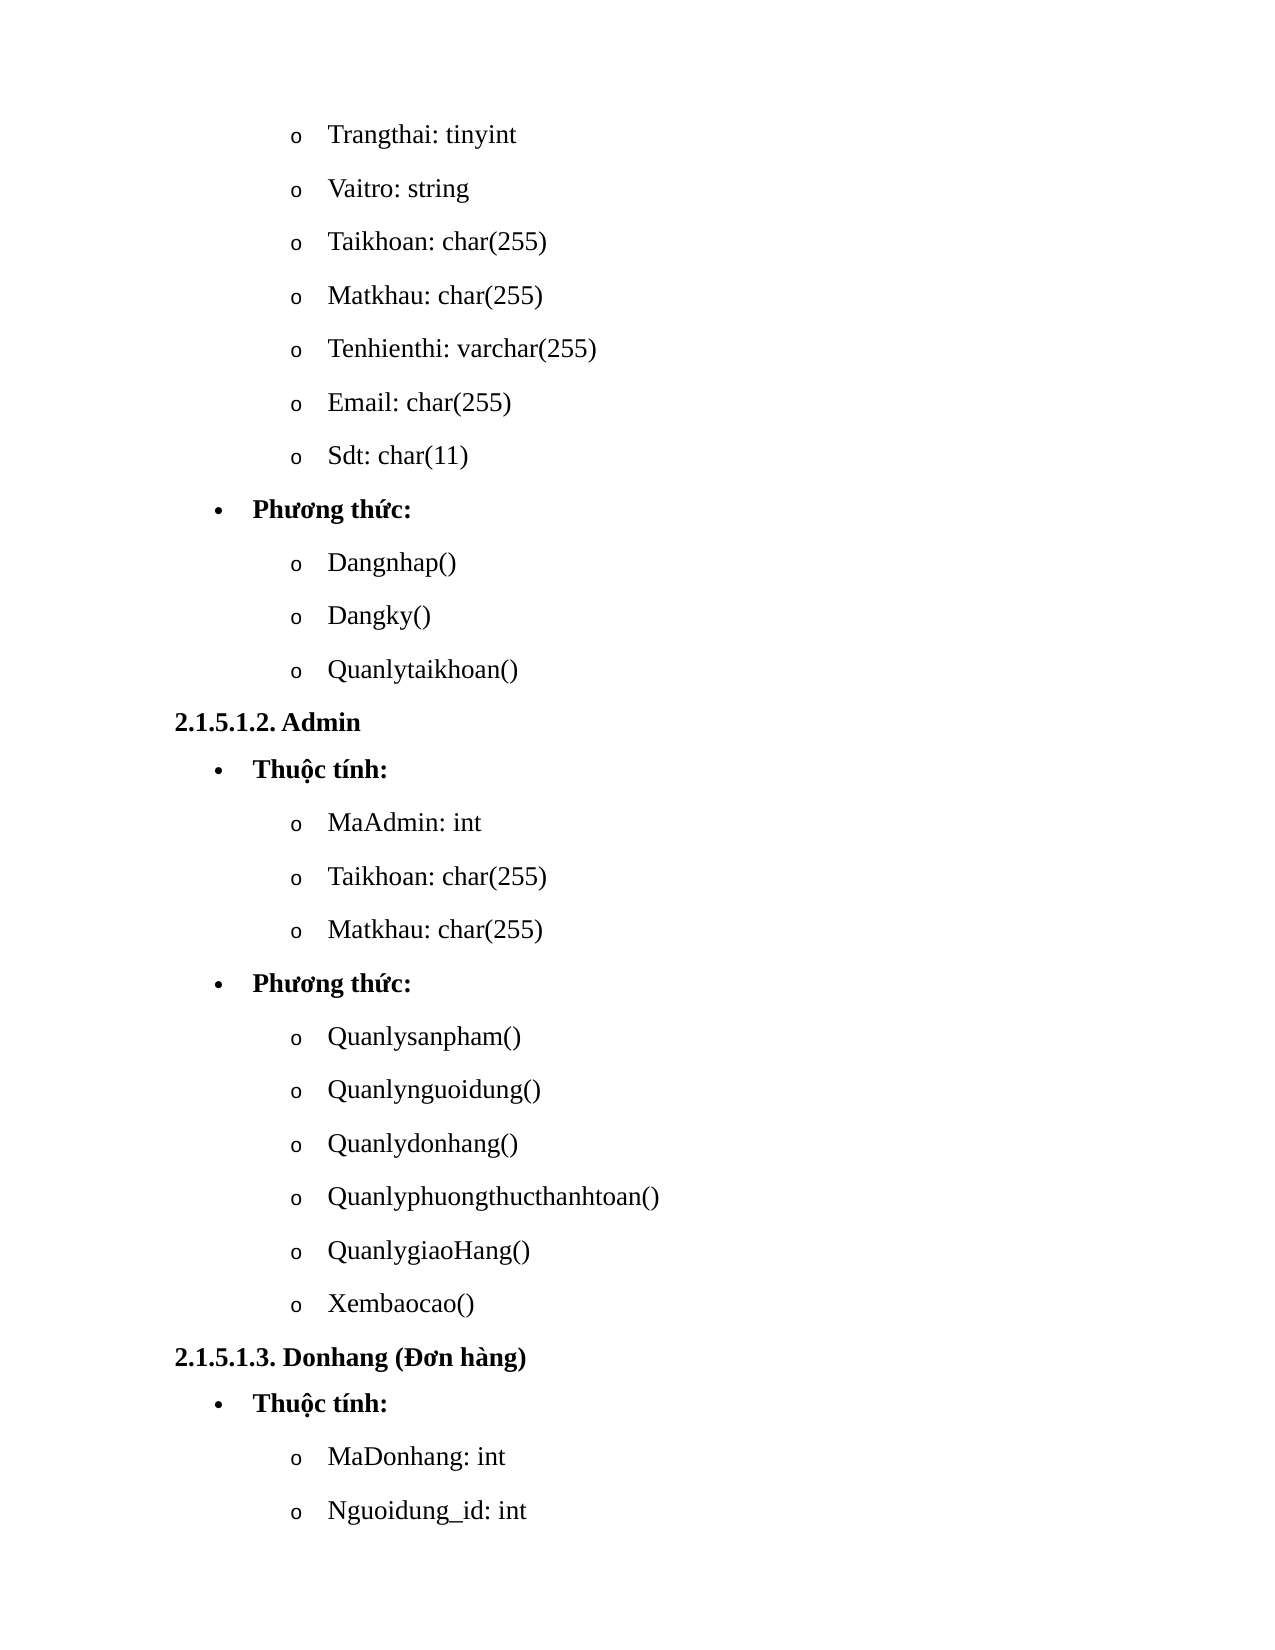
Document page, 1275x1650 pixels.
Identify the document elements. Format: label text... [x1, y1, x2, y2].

list Quanlyphuongthucthanhtoan() [290, 1180, 1157, 1212]
list Taikhoan: char(255) [290, 859, 1157, 891]
list Email: char(255) [290, 386, 1157, 417]
list Quanlynguoidung() [290, 1073, 1157, 1105]
list Thuộc tính: [215, 753, 1157, 784]
list Nguoidung_id: int [290, 1494, 1157, 1526]
list Matkhau: char(255) [290, 279, 1157, 310]
subtitle 2.1.5.1.3. Donhang (Đơn hàng) [147, 1341, 1157, 1372]
list Sdt: char(11) [290, 439, 1157, 471]
list QuanlygiaoHang() [290, 1234, 1157, 1265]
list Trangthai: tinyint [290, 118, 1157, 150]
list MaDonhang: int [290, 1440, 1157, 1472]
list Quanlysanpham() [290, 1019, 1157, 1051]
list Phương thức: [215, 493, 1157, 524]
list Dangnhap() [290, 546, 1157, 577]
list Dangky() [290, 599, 1157, 631]
list Taikhoan: char(255) [290, 225, 1157, 257]
list Phương thức: [215, 967, 1157, 998]
list Thuộc tính: [215, 1387, 1157, 1419]
list Vaitro: string [290, 172, 1157, 203]
list MaAdmin: int [290, 806, 1157, 838]
list Matkhau: char(255) [290, 913, 1157, 945]
list Quanlytaikhoan() [290, 653, 1157, 684]
subtitle 2.1.5.1.2. Admin [147, 706, 1157, 738]
list Quanlydonhang() [290, 1127, 1157, 1158]
list Tenhienthi: varchar(255) [290, 332, 1157, 364]
list Xembaocao() [290, 1287, 1157, 1319]
